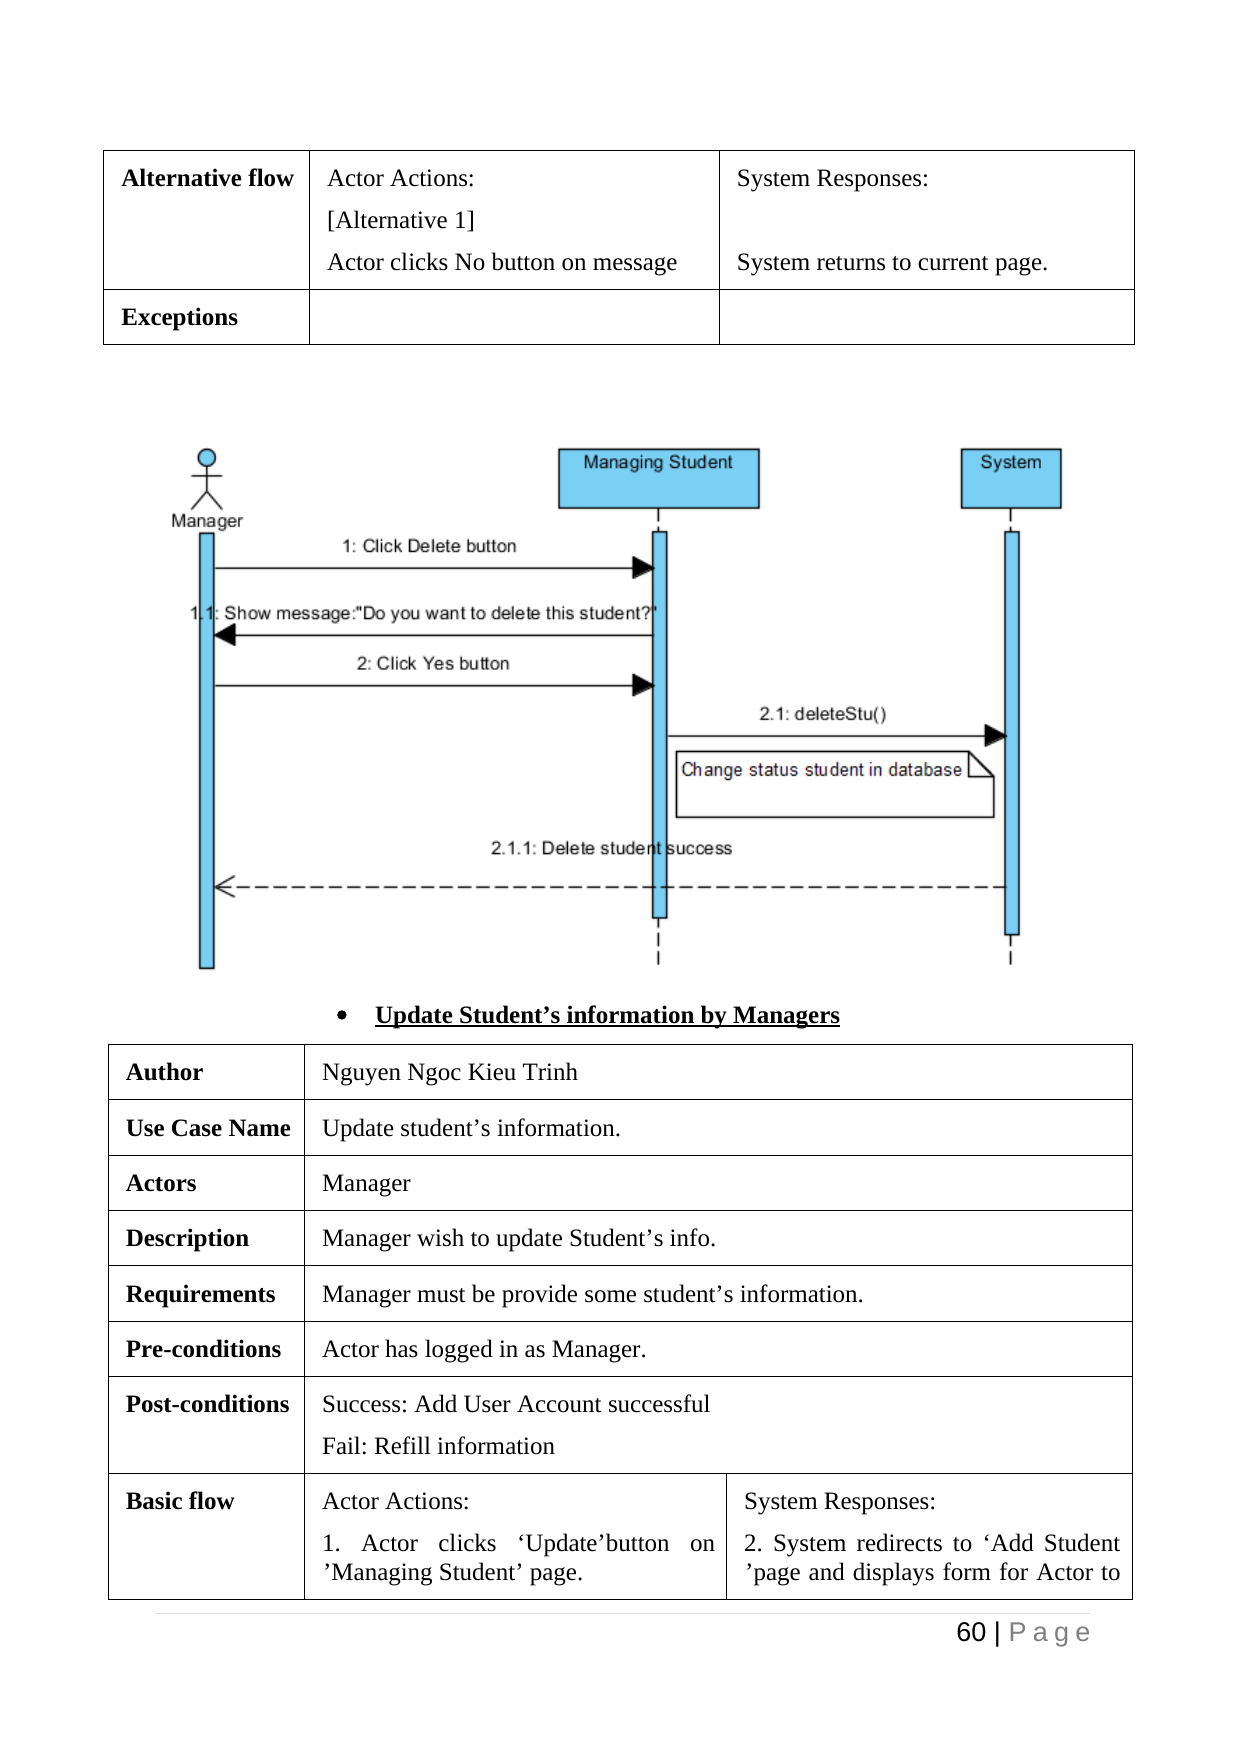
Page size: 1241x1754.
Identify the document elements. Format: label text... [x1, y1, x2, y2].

table_cell Use Case Name [109, 1100, 304, 1154]
table_cell Actors [109, 1156, 304, 1210]
table_cell Exceptions [104, 290, 309, 344]
table_cell Post-conditions [109, 1377, 304, 1473]
table_cell Basic flow [109, 1474, 304, 1599]
table_cell Actor Actions: [Alternative 1] Actor clicks No button on message [310, 151, 719, 289]
picture [156, 432, 1073, 986]
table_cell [305, 1474, 726, 1599]
table_cell Description [109, 1211, 304, 1265]
table_cell Pre-conditions [109, 1322, 304, 1376]
table_cell Manager wish to update Student’s info. [305, 1211, 1132, 1265]
table_header Author [109, 1045, 304, 1099]
table_header Nguyen Ngoc Kieu Trinh [305, 1045, 1132, 1099]
table_cell Manager must be provide some student’s information. [305, 1266, 1132, 1321]
list Update Student’s information by Managers [337, 1000, 1090, 1029]
table_cell Update student’s information. [305, 1100, 1132, 1154]
table_cell Manager [305, 1156, 1132, 1210]
table_cell Requirements [109, 1266, 304, 1321]
table_cell [310, 290, 719, 344]
table_cell System Responses: System returns to current page. [720, 151, 1134, 289]
table_cell [720, 290, 1134, 344]
table_cell Actor has logged in as Manager. [305, 1322, 1132, 1376]
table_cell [727, 1474, 1132, 1599]
table_cell Success: Add User Account successful Fail: Refill information [305, 1377, 1132, 1473]
table_cell Alternative flow [104, 151, 309, 289]
